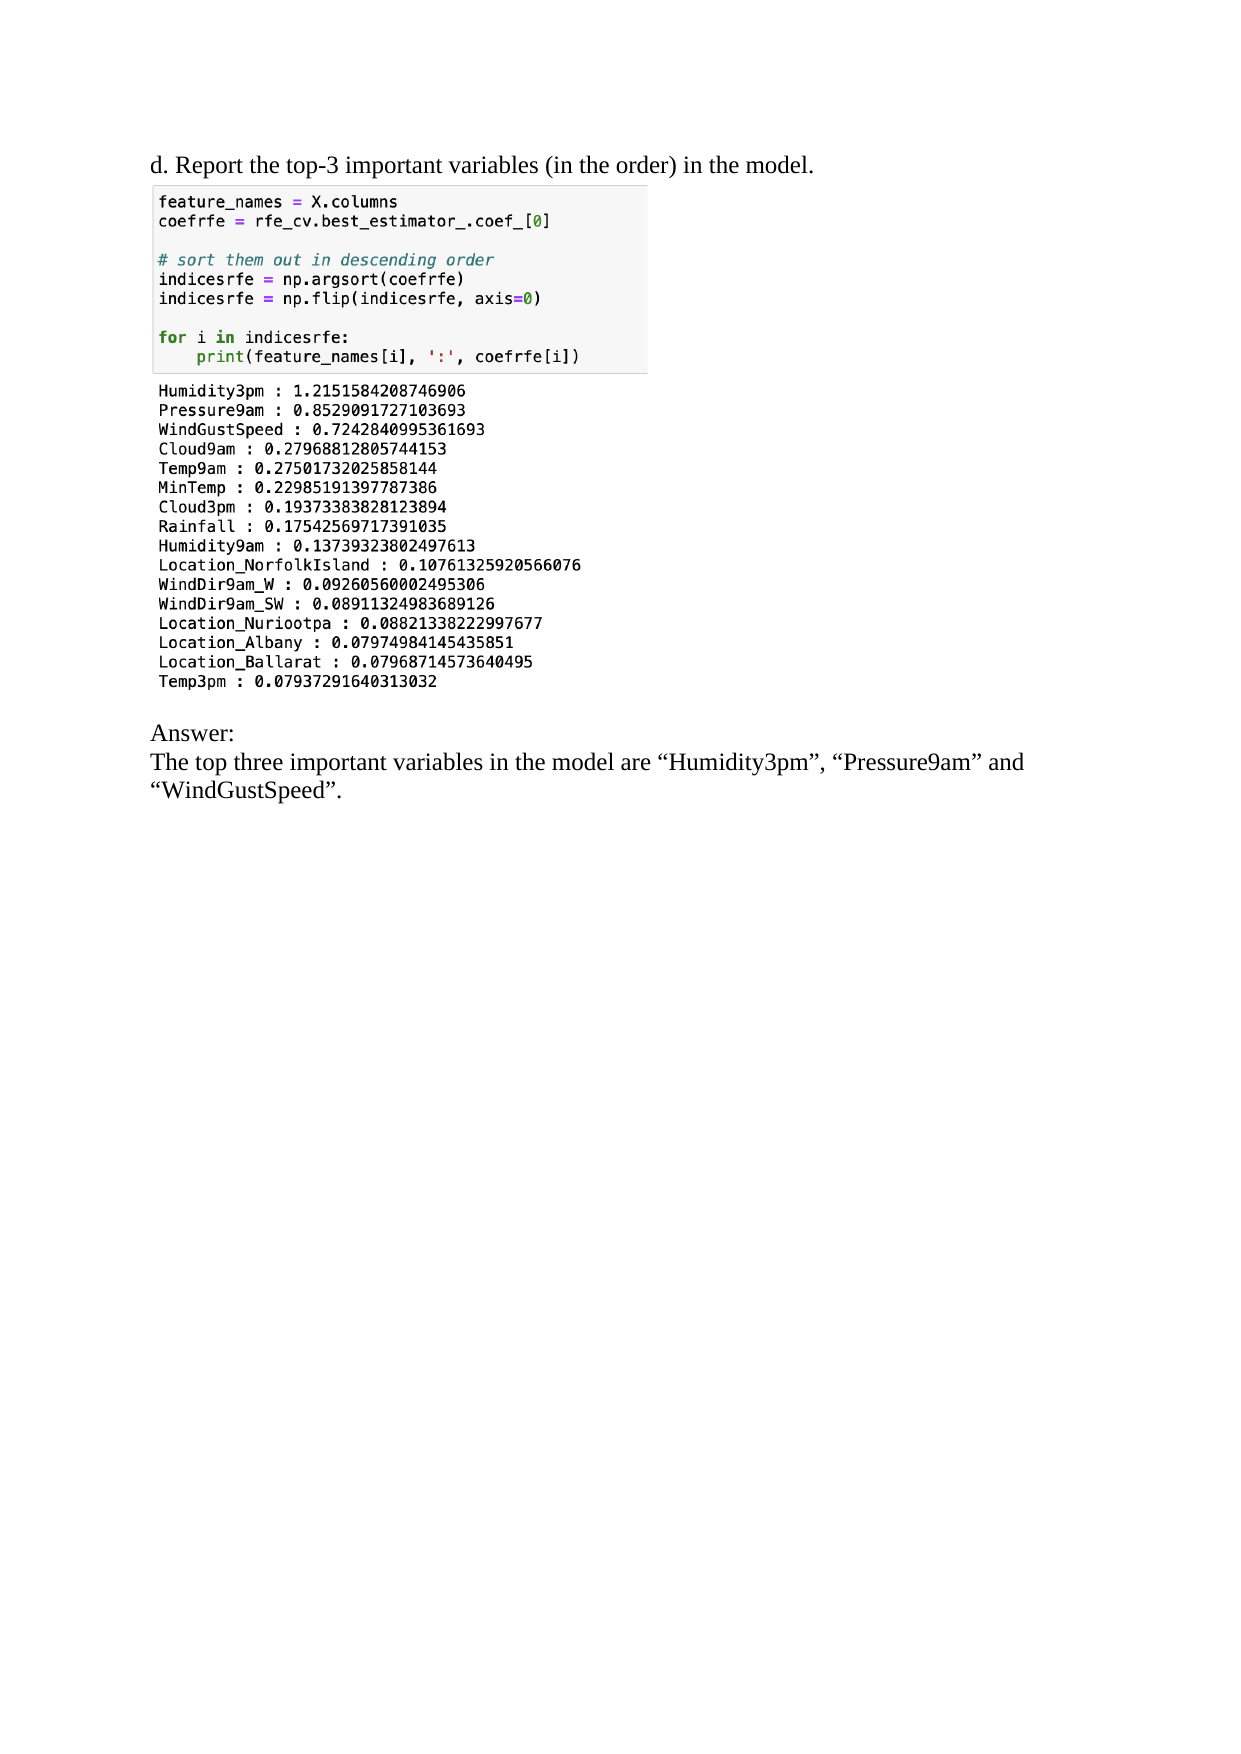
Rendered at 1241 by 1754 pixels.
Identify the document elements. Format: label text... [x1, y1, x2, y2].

text The top three important variables in the model are “Humidity3pm”, “Pressure9am” and “WindGustSpeed”. [150, 747, 1090, 804]
text d. Report the top-3 important variables (in the order) in the model. [150, 150, 1090, 179]
picture [150, 182, 648, 690]
text Answer: [150, 689, 1090, 747]
